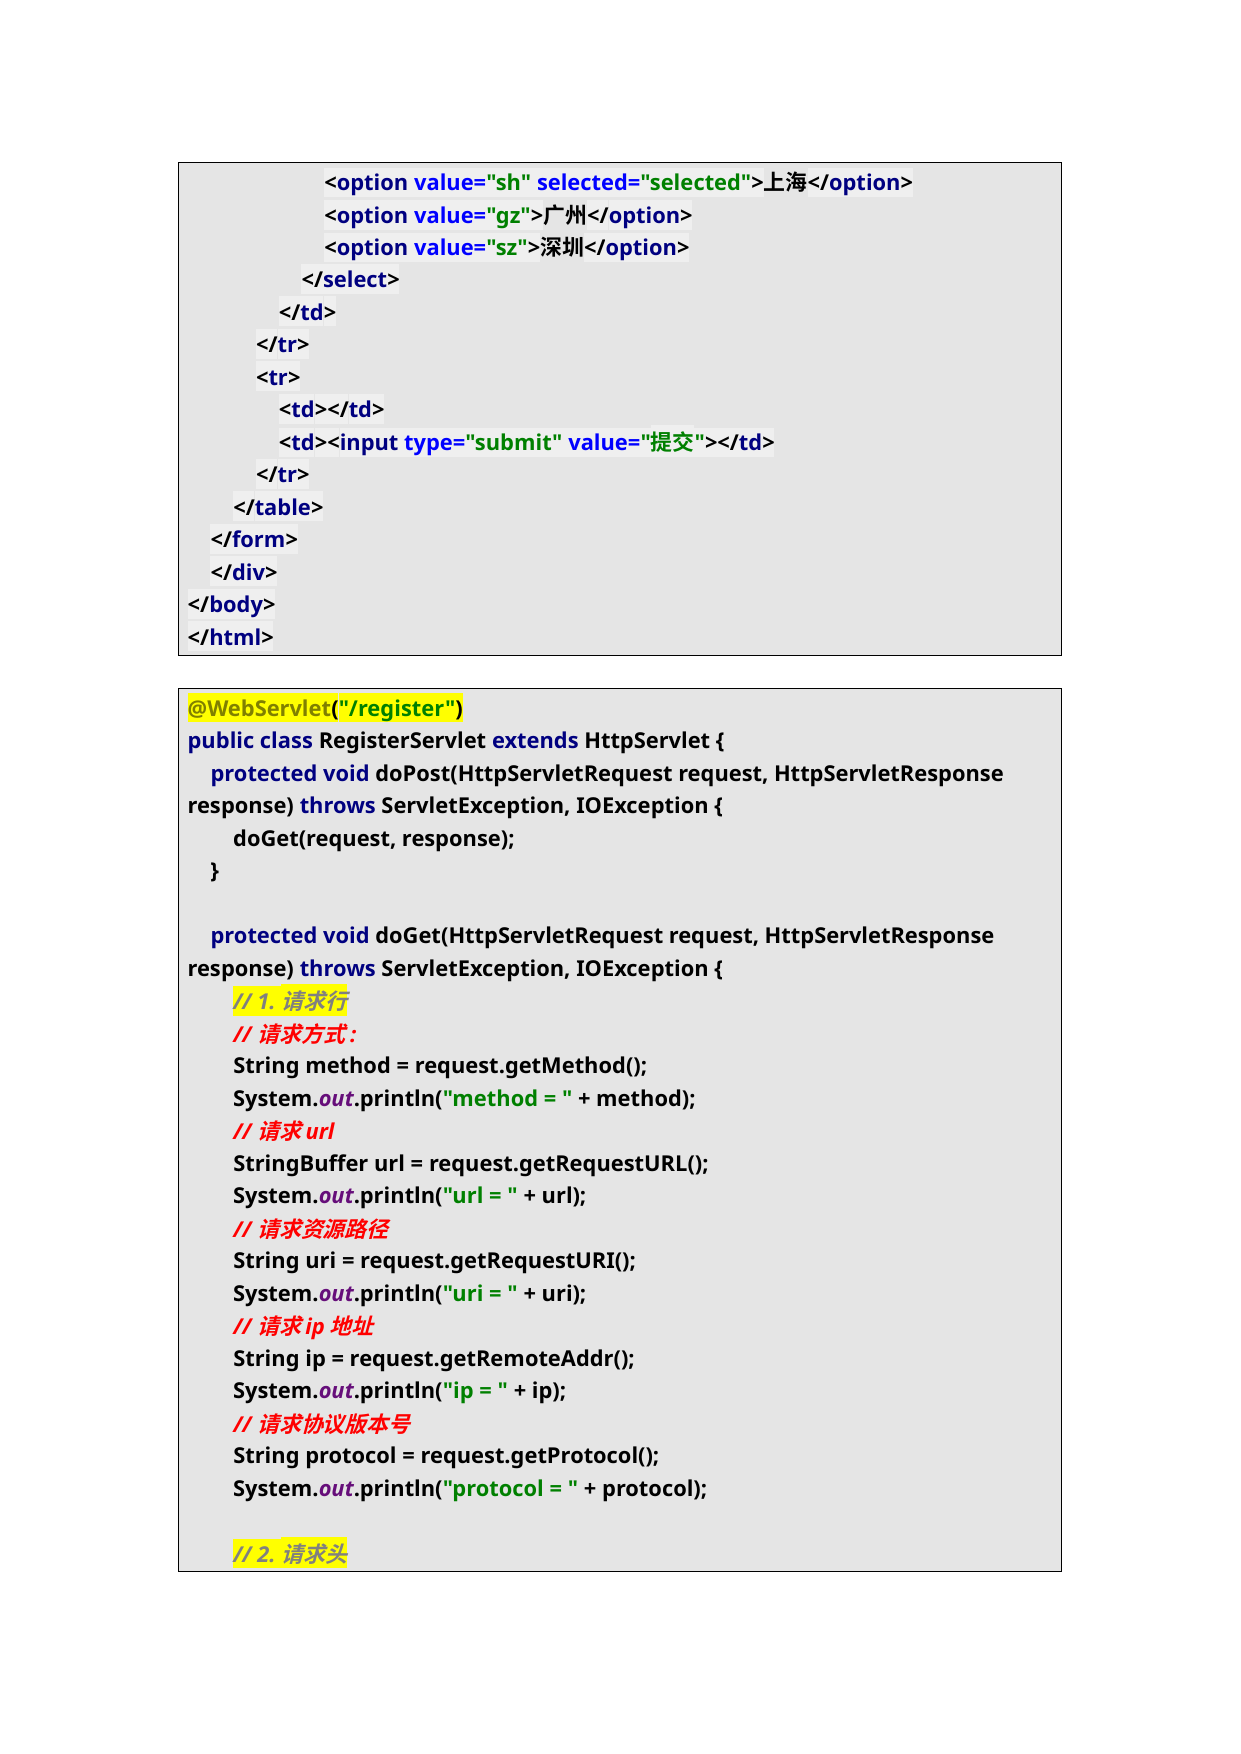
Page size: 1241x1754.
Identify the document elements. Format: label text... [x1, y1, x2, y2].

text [179, 163, 1061, 655]
